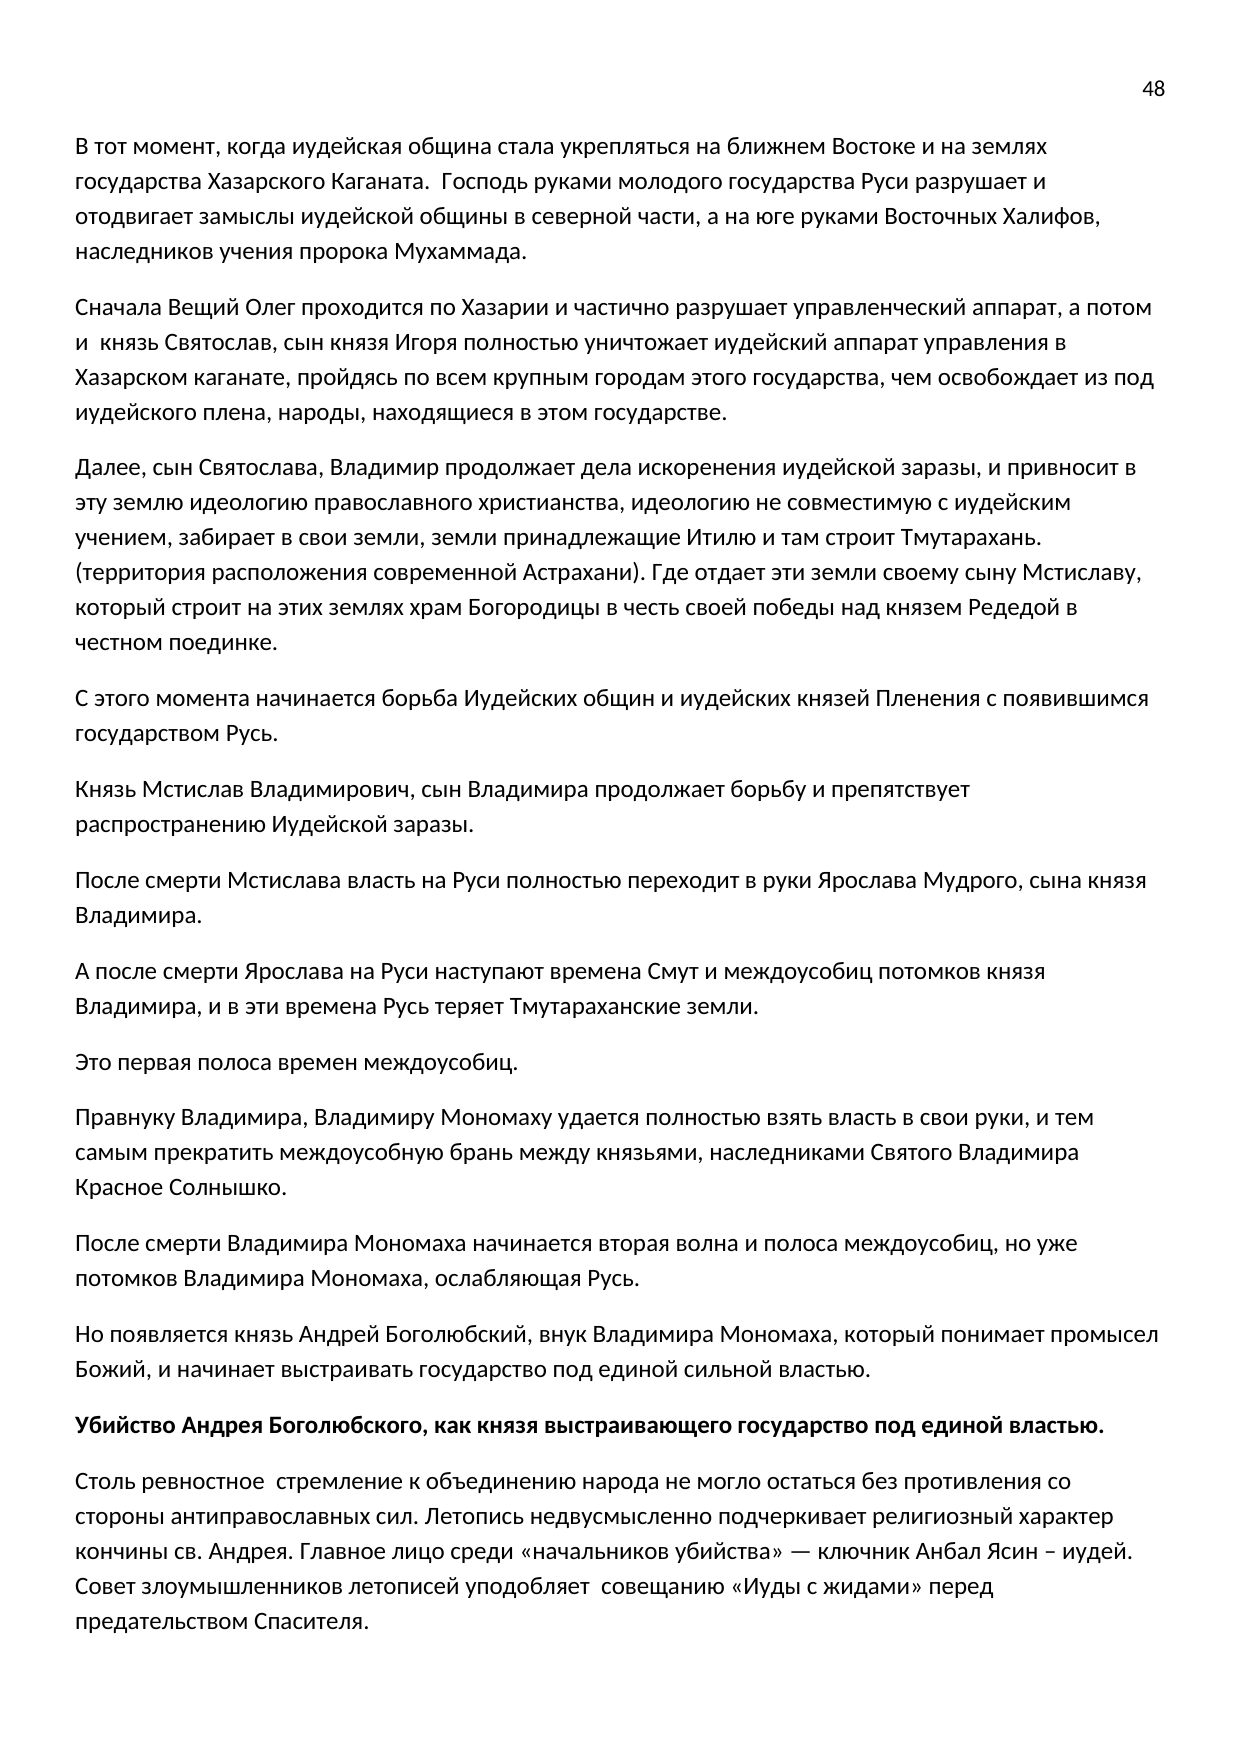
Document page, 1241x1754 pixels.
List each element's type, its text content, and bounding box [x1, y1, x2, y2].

text Сначала Вещий Олег проходится по Хазарии и частично разрушает управленческий аппарат, а потом и князь Святослав, сын князя Игоря полностью уничтожает иудейский аппарат управления в Хазарском каганате, пройдясь по всем крупным городам этого государства, чем освобождает из под иудейского плена, народы, находящиеся в этом государстве. [75, 291, 1165, 426]
text Убийство Андрея Боголюбского, как князя выстраивающего государство под единой властью. [75, 1409, 1165, 1439]
text А после смерти Ярослава на Руси наступают времена Смут и междоусобиц потомков князя Владимира, и в эти времена Русь теряет Тмутараханские земли. [75, 955, 1165, 1020]
text Но появляется князь Андрей Боголюбский, внук Владимира Мономаха, который понимает промысел Божий, и начинает выстраивать государство под единой сильной властью. [75, 1318, 1165, 1384]
text Это первая полоса времен междоусобиц. [75, 1046, 1165, 1076]
text После смерти Мстислава власть на Руси полностью переходит в руки Ярослава Мудрого, сына князя Владимира. [75, 864, 1165, 929]
text Далее, сын Святослава, Владимир продолжает дела искоренения иудейской заразы, и привносит в эту землю идеологию православного христианства, идеологию не совместимую с иудейским учением, забирает в свои земли, земли принадлежащие Итилю и там строит Тмутарахань. (территория расположения современной Астрахани). Где отдает эти земли своему сыну Мстиславу, который строит на этих землях храм Богородицы в честь своей победы над князем Редедой в честном поединке. [75, 451, 1165, 657]
text После смерти Владимира Мономаха начинается вторая волна и полоса междоусобиц, но уже потомков Владимира Мономаха, ослабляющая Русь. [75, 1227, 1165, 1293]
text В тот момент, когда иудейская община стала укрепляться на ближнем Востоке и на землях государства Хазарского Каганата. Господь руками молодого государства Руси разрушает и отодвигает замыслы иудейской общины в северной части, а на юге руками Восточных Халифов, наследников учения пророка Мухаммада. [75, 130, 1165, 265]
text Правнуку Владимира, Владимиру Мономаху удается полностью взять власть в свои руки, и тем самым прекратить междоусобную брань между князьями, наследниками Святого Владимира Красное Солнышко. [75, 1101, 1165, 1202]
text Столь ревностное стремление к объединению народа не могло остаться без противления со стороны антиправославных сил. Летопись недвусмысленно подчеркивает религиозный характер кончины св. Андрея. Главное лицо среди «начальников убийства» — ключник Анбал Ясин – иудей. Совет злоумышленников летописей уподобляет совещанию «Иуды с жидами» перед предательством Спасителя. [75, 1465, 1165, 1635]
text Князь Мстислав Владимирович, сын Владимира продолжает борьбу и препятствует распространению Иудейской заразы. [75, 773, 1165, 839]
text С этого момента начинается борьба Иудейских общин и иудейских князей Пленения с появившимся государством Русь. [75, 682, 1165, 748]
